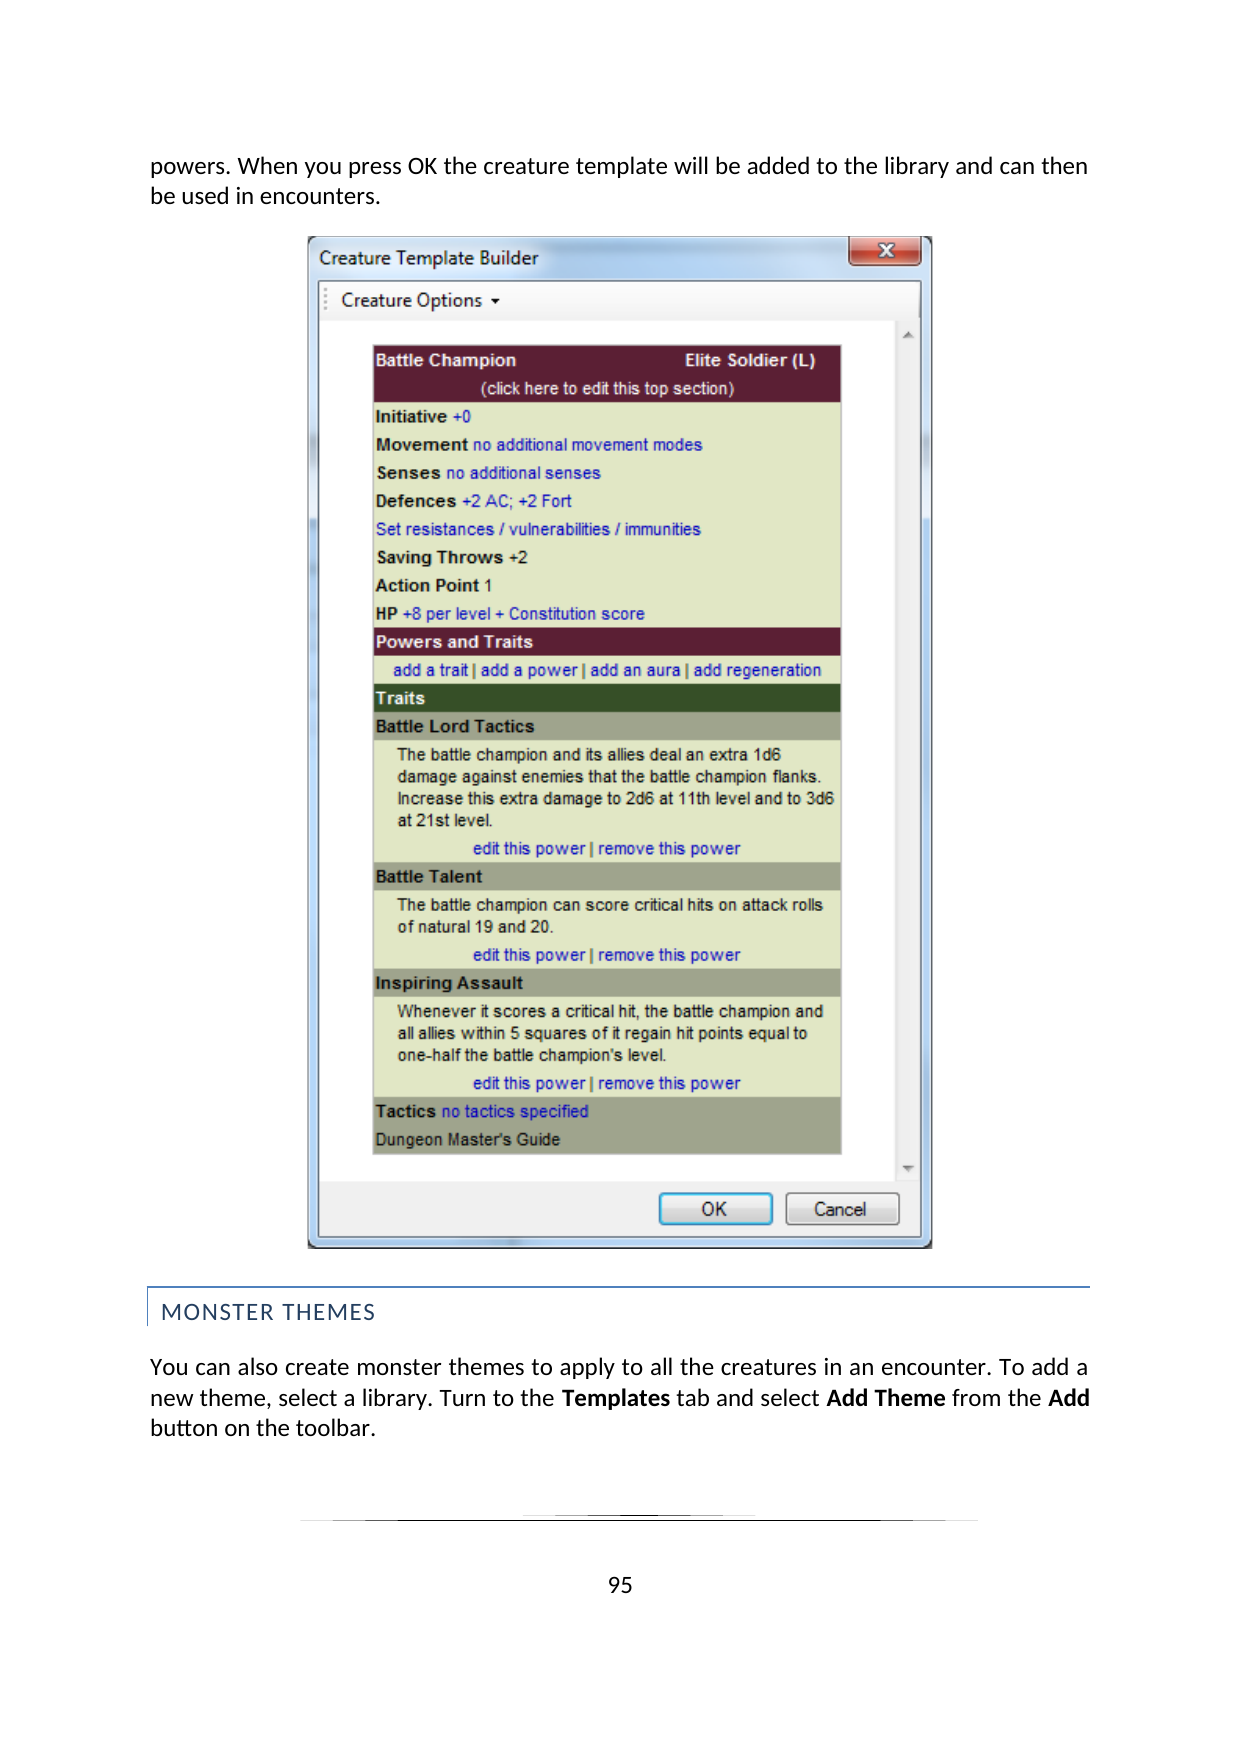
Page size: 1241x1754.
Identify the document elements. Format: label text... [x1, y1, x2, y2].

text You can also create monster themes to apply to all the creatures in an encounter. To add a new theme, select a library. Turn to the Templates tab and select Add Theme from the Add button on the toolbar. [150, 1351, 1090, 1443]
subtitle Monster Themes [148, 1288, 1090, 1326]
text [150, 150, 1090, 211]
picture [307, 236, 933, 1249]
